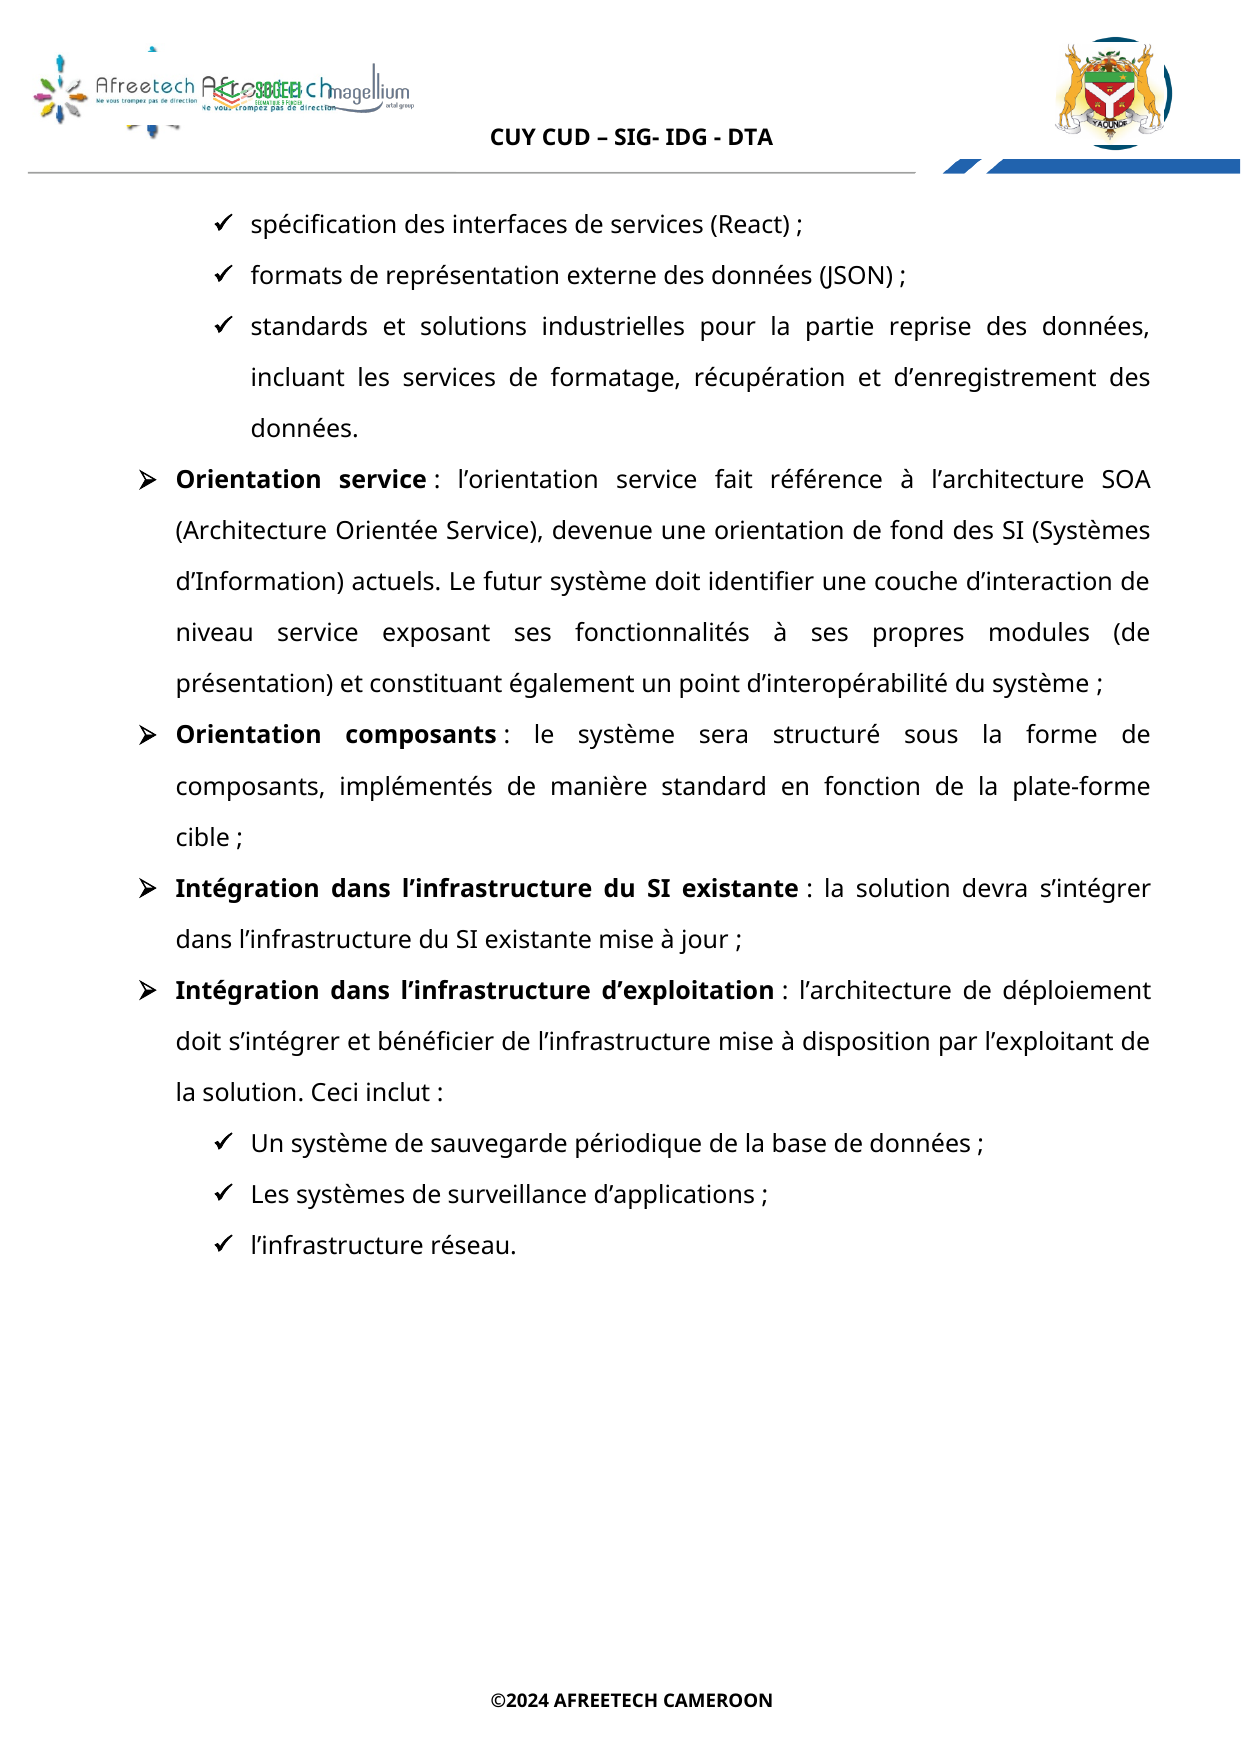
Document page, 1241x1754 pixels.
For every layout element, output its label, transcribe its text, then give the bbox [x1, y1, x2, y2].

list Les systèmes de surveillance d’applications ; [213, 1177, 1152, 1211]
list formats de représentation externe des données ) ; [213, 258, 1152, 292]
list spécification des interfaces de services (React) ; [213, 207, 1152, 241]
list l’infrastructure réseau. [213, 1228, 1152, 1262]
list Un système de sauvegarde périodique de la base de données ; [213, 1126, 1152, 1159]
list Intégration dans l’infrastructure du SI existante : la solution devra s’intégrer dans l’infrastructure du SI existante mise à jour [138, 870, 1152, 955]
list Intégration dans l’infrastructure d’exploitation : l’architecture de déploiement doit s’intégrer et bénéficier de l’infrastructure mise à disposition par l’exploitant de la solution. Ceci inclut : [138, 972, 1152, 1108]
picture [0, 31, 1241, 180]
picture [32, 43, 344, 140]
list Orientation composants : le système sera structuré sous la forme de composants, implémentés de manière standard en fonction de la plate-forme cible [138, 717, 1152, 853]
list standards et solutions industrielles pour la partie reprise des données, incluant les services de formatage, récupération et d’enregistrement des données. [213, 309, 1152, 445]
list Orientation service : l’orientation service fait référence à l’architecture SOA (Architecture Orientée Service), devenue une orientation de fond des SI (Systèmes d’Information) actuels. Le futur système doit identifier une couche d’interaction de niveau service exposant ses fonctionnalités à ses propres modules (de présentation) et constituant également un point d’interopérabilité du système [138, 462, 1152, 700]
